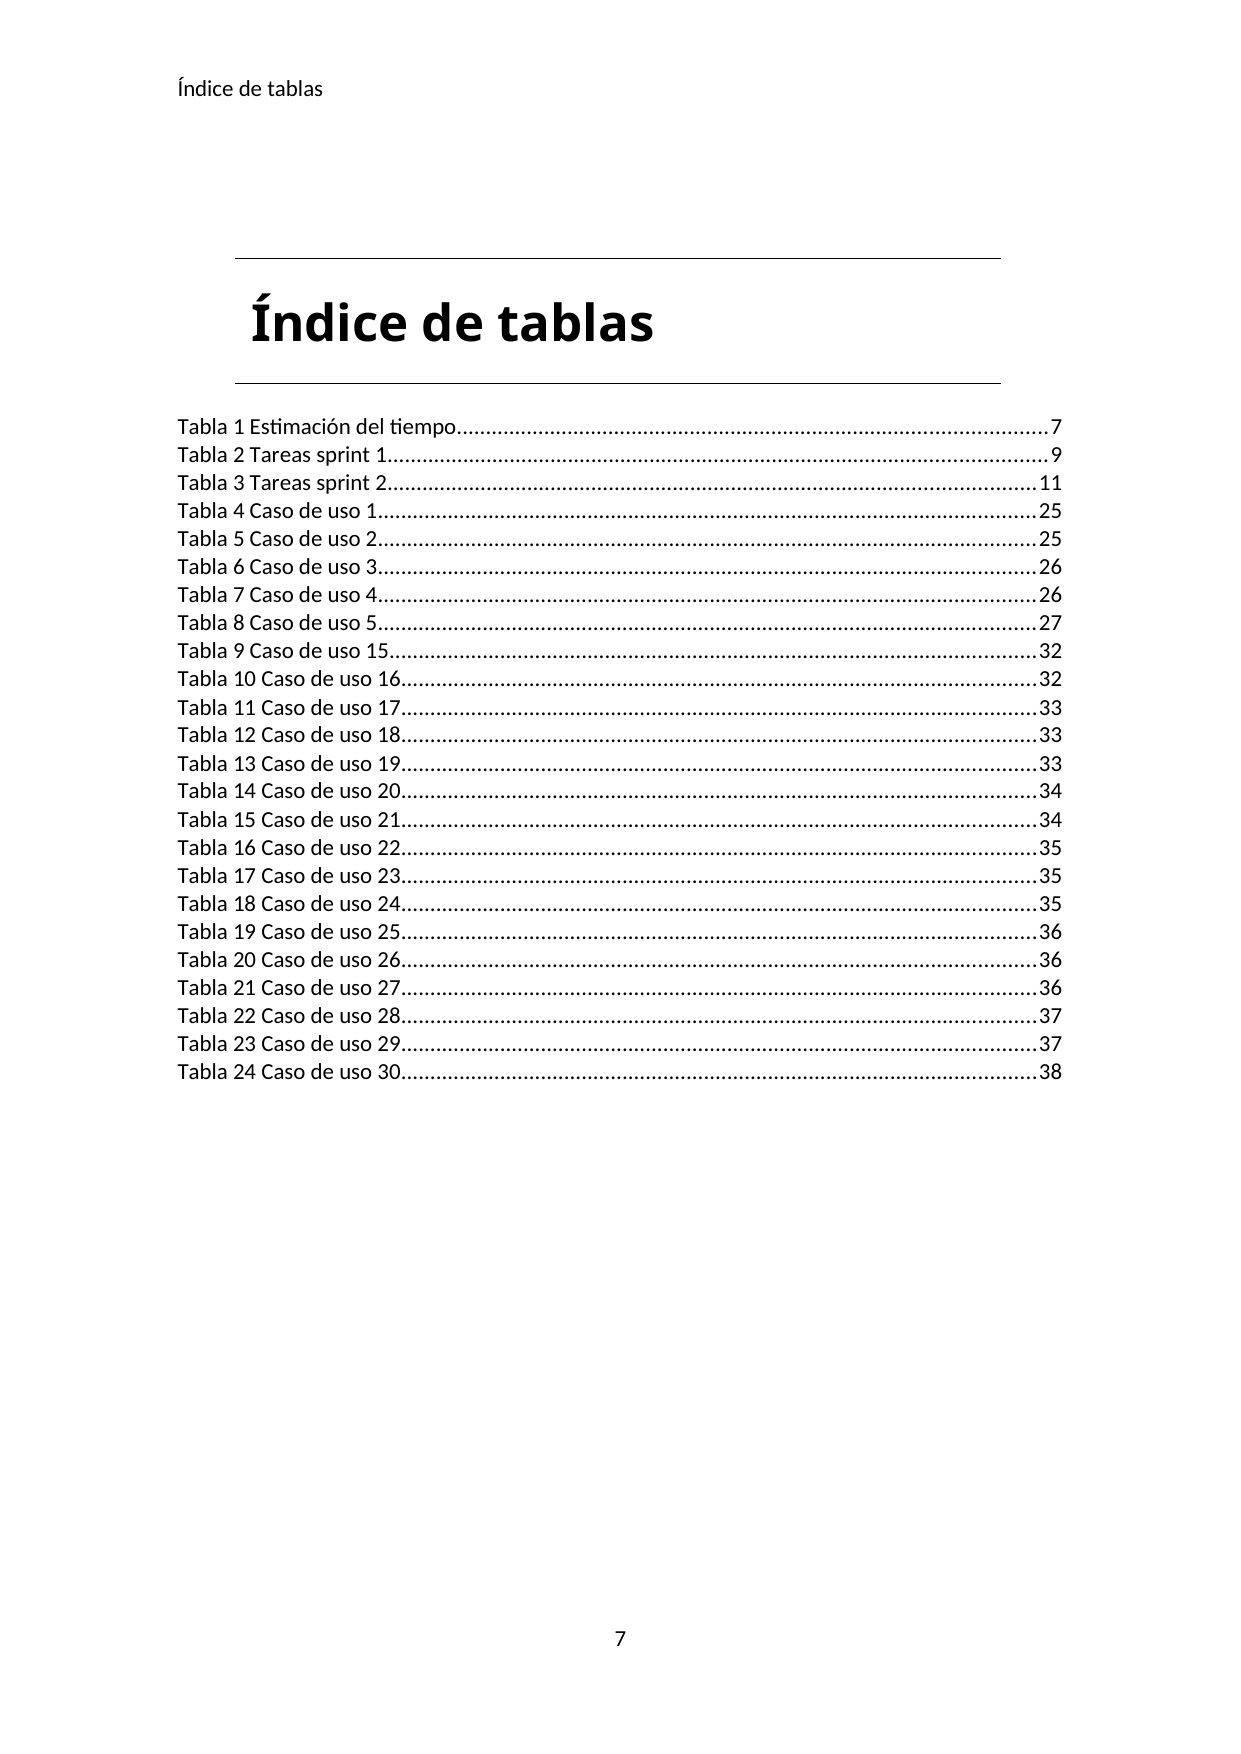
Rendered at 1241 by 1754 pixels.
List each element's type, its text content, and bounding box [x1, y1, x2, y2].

text Tabla 23 Caso de uso 29 37 [177, 1029, 1063, 1057]
text Tabla 9 Caso de uso 15 32 [177, 637, 1063, 664]
text Tabla 14 Caso de uso 20 34 [177, 777, 1063, 805]
text Tabla 12 Caso de uso 18 33 [177, 721, 1063, 749]
text Tabla 6 Caso de uso 3 26 [177, 552, 1063, 581]
text Tabla 7 Caso de uso 4 26 [177, 581, 1063, 608]
text Tabla 22 Caso de uso 28 37 [177, 1001, 1063, 1029]
text Tabla 19 Caso de uso 25 36 [177, 917, 1063, 945]
text Tabla 10 Caso de uso 16 32 [177, 664, 1063, 693]
text Tabla 20 Caso de uso 26 36 [177, 945, 1063, 973]
text Tabla 18 Caso de uso 24 35 [177, 889, 1063, 917]
text Tabla 16 Caso de uso 22 35 [177, 833, 1063, 861]
text Tabla 1 Estimación del tiempo 7 [177, 412, 1063, 440]
text Tabla 11 Caso de uso 17 33 [177, 693, 1063, 721]
text Tabla 17 Caso de uso 23 35 [177, 861, 1063, 889]
text Tabla 21 Caso de uso 27 36 [177, 973, 1063, 1001]
text Tabla 13 Caso de uso 19 33 [177, 749, 1063, 777]
text Tabla 8 Caso de uso 5 27 [177, 608, 1063, 637]
text Tabla 3 Tareas sprint 2 11 [177, 468, 1063, 496]
subtitle Índice de tablas [177, 287, 1063, 357]
text Tabla 24 Caso de uso 30 38 [177, 1057, 1063, 1085]
text Tabla 4 Caso de uso 1 25 [177, 496, 1063, 524]
text Tabla 5 Caso de uso 2 25 [177, 524, 1063, 552]
text Tabla 2 Tareas sprint 1 9 [177, 440, 1063, 468]
text Tabla 15 Caso de uso 21 34 [177, 805, 1063, 833]
